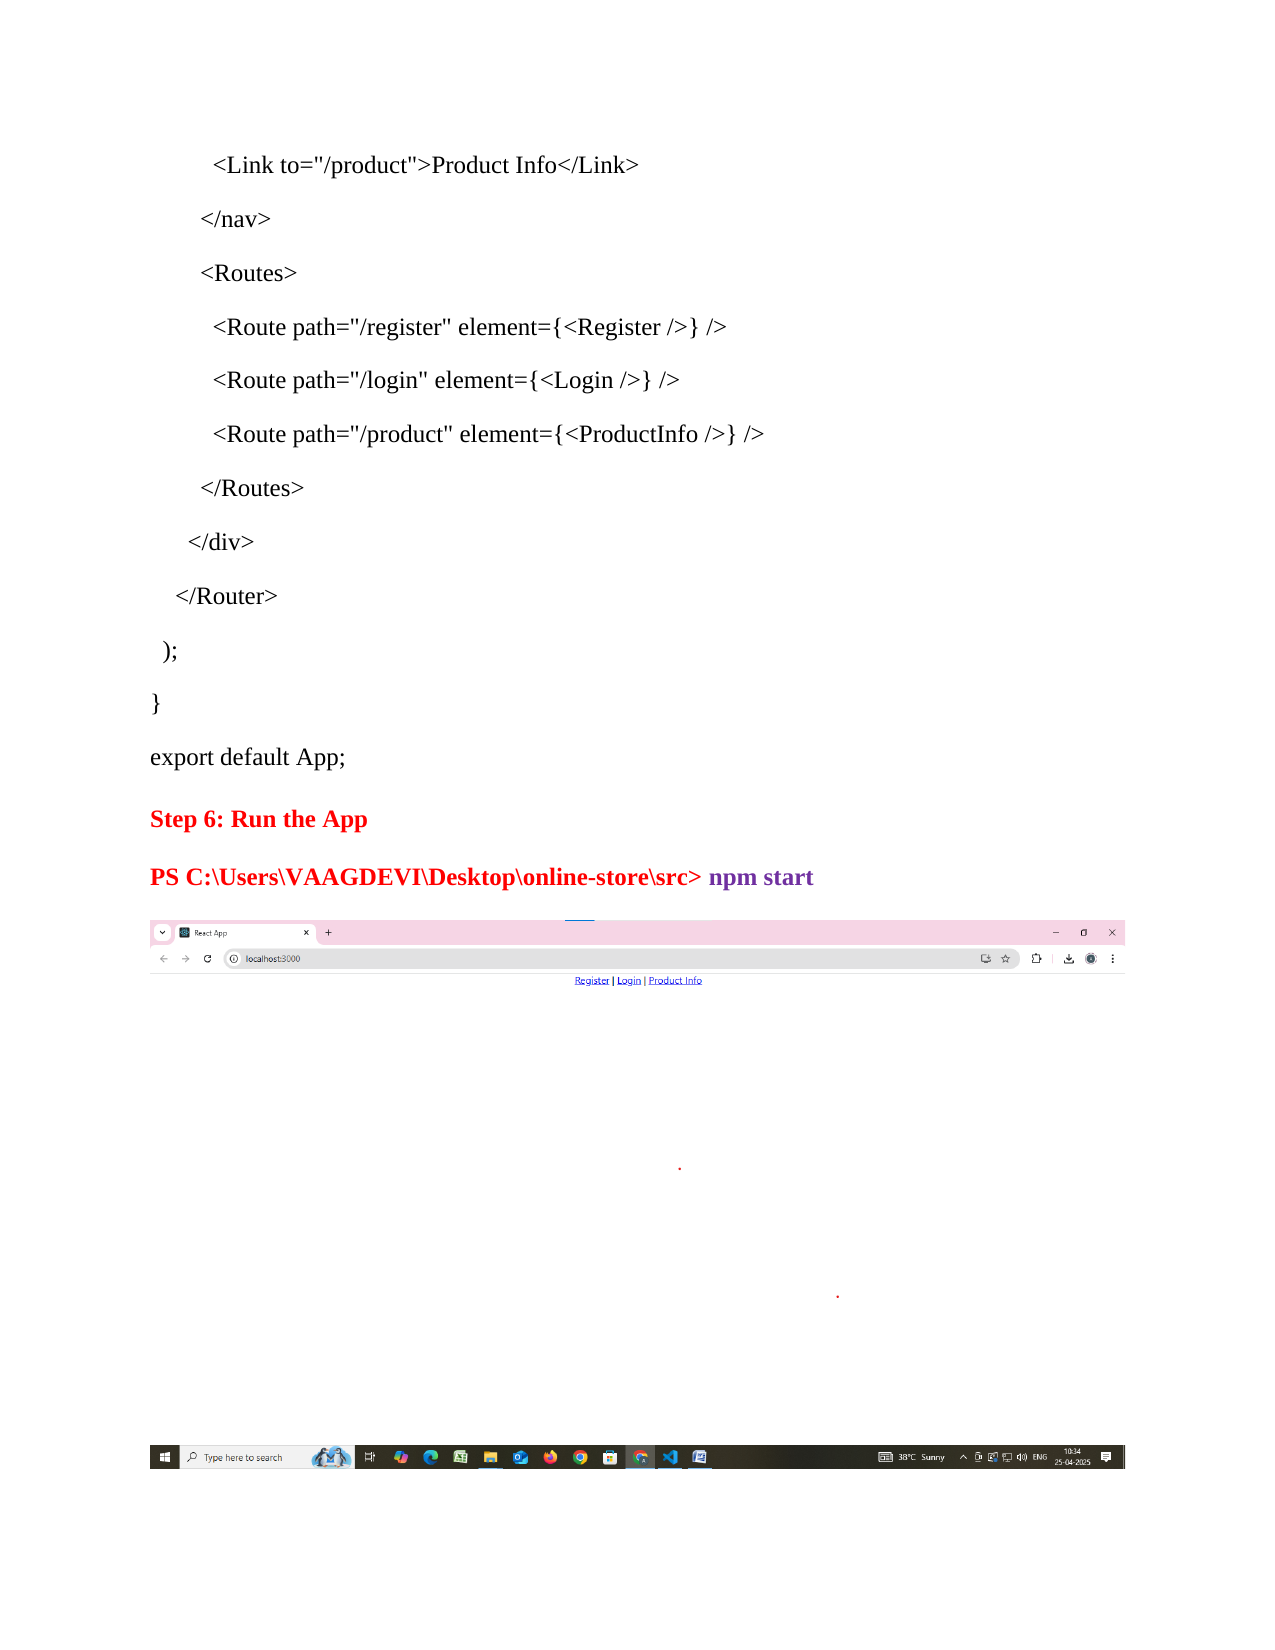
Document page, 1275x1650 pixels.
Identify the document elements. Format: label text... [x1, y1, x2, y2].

text <Route path="/register" element={<Register />} /> [150, 312, 1125, 340]
text <Link to="/product">Product Info</Link> [150, 150, 1125, 179]
picture [150, 920, 1125, 1469]
text </nav> [150, 204, 1125, 233]
text </div> [150, 527, 1125, 556]
text } [150, 688, 1125, 717]
text export default App; [150, 742, 1125, 771]
text </Routes> [150, 473, 1125, 502]
text </Router> [150, 581, 1125, 609]
text <Route path="/login" element={<Login />} /> [150, 365, 1125, 394]
text ); [150, 635, 1125, 663]
text <Routes> [150, 258, 1125, 286]
text Step 6: Run the App [150, 804, 1125, 833]
text <Route path="/product" element={<ProductInfo />} /> [150, 419, 1125, 448]
text PS C:\Users\VAAGDEVI\Desktop\online-store\src> npm start [150, 862, 1125, 891]
